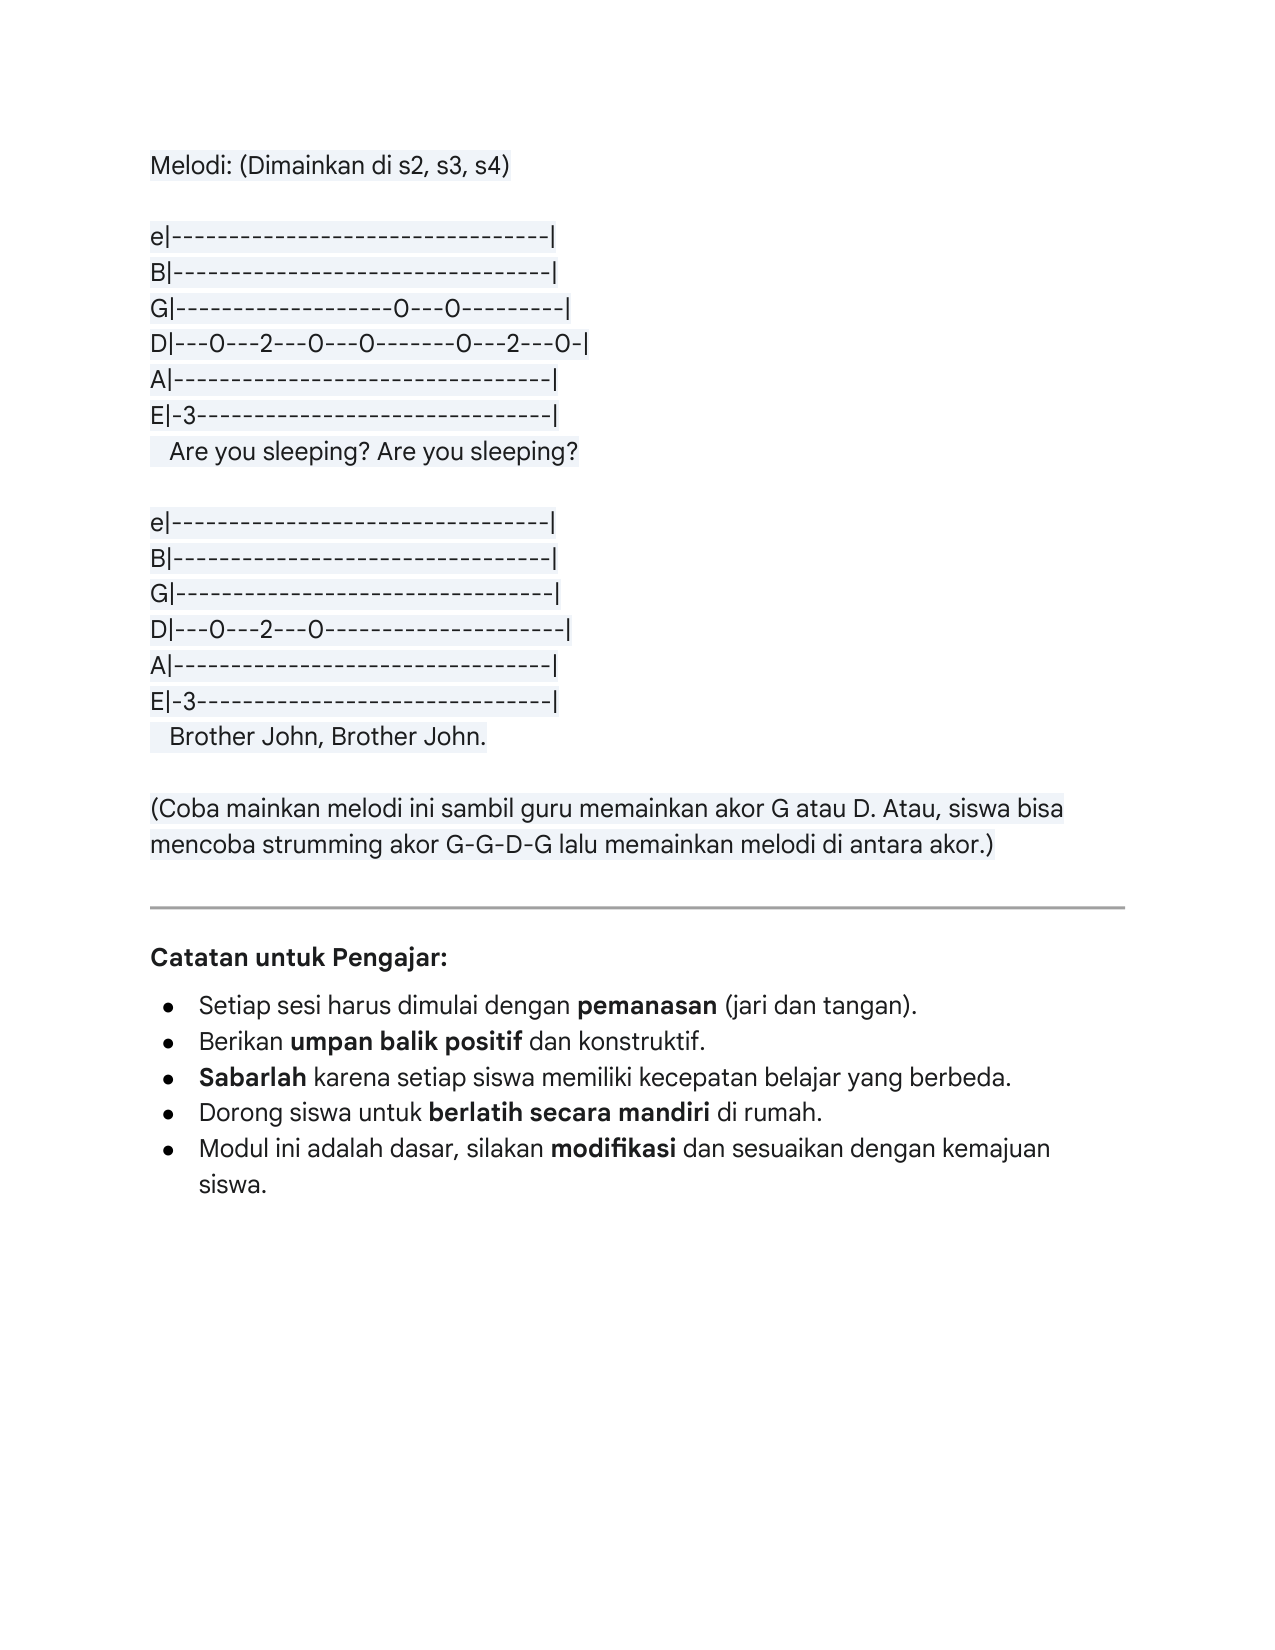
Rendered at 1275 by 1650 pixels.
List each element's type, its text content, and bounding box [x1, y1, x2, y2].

list Berikan umpan balik positif dan konstruktif. [161, 1026, 1125, 1057]
list Setiap sesi harus dimulai dengan pemanasan (jari dan tangan). [161, 990, 1125, 1022]
list Dorong siswa untuk berlatih secara mandiri di rumah. [161, 1097, 1125, 1129]
text Catatan untuk Pengajar: [150, 910, 1125, 973]
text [150, 150, 1125, 890]
list Sabarlah karena setiap siswa memiliki kecepatan belajar yang berbeda. [161, 1062, 1125, 1093]
list Modul ini adalah dasar, silakan modifikasi dan sesuaikan dengan kemajuan siswa. [161, 1133, 1125, 1200]
